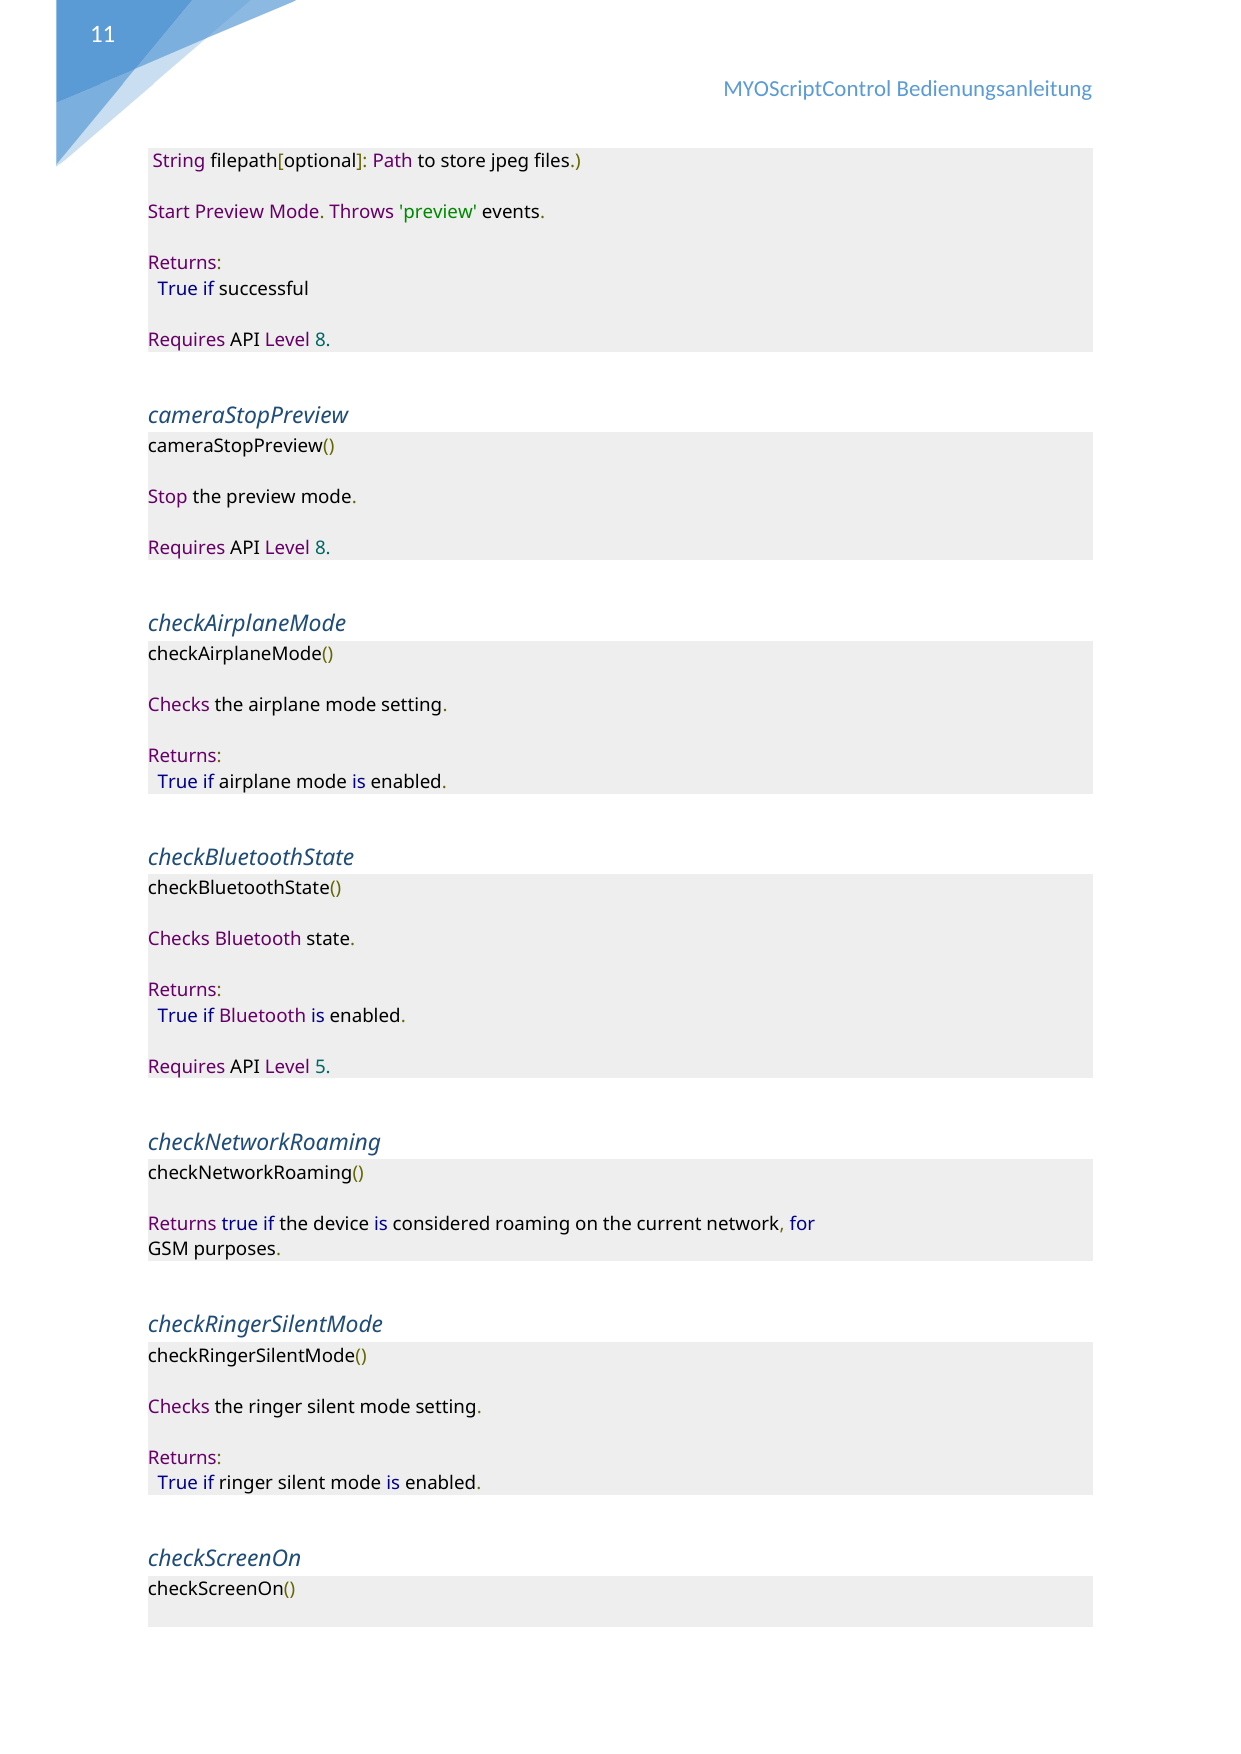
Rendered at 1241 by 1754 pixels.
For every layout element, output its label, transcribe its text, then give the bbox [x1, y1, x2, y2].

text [148, 1576, 1093, 1627]
subtitle checkRingerSilentMode [148, 1308, 1093, 1339]
subtitle checkNetworkRoaming [148, 1125, 1093, 1157]
text checkBluetoothState() Checks Bluetooth state. Returns: True if Bluetooth is enabled. Requires API Level 5. [148, 874, 1093, 1078]
subtitle checkBluetoothState [148, 841, 1093, 872]
text checkRingerSilentMode() Checks the ringer silent mode setting. Returns: True if ringer silent mode is enabled. [148, 1342, 1093, 1495]
subtitle cameraStopPreview [148, 399, 1093, 430]
text checkNetworkRoaming() Returns true if the device is considered roaming on the current network, for GSM purposes. [148, 1159, 1093, 1261]
text cameraStopPreview() Stop the preview mode. Requires API Level 8. [148, 432, 1093, 560]
subtitle checkScreenOn [148, 1542, 1093, 1573]
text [148, 148, 1093, 352]
text checkAirplaneMode() Checks the airplane mode setting. Returns: True if airplane mode is enabled. [148, 641, 1093, 794]
subtitle checkAirplaneMode [148, 607, 1093, 638]
picture [56, 0, 298, 168]
